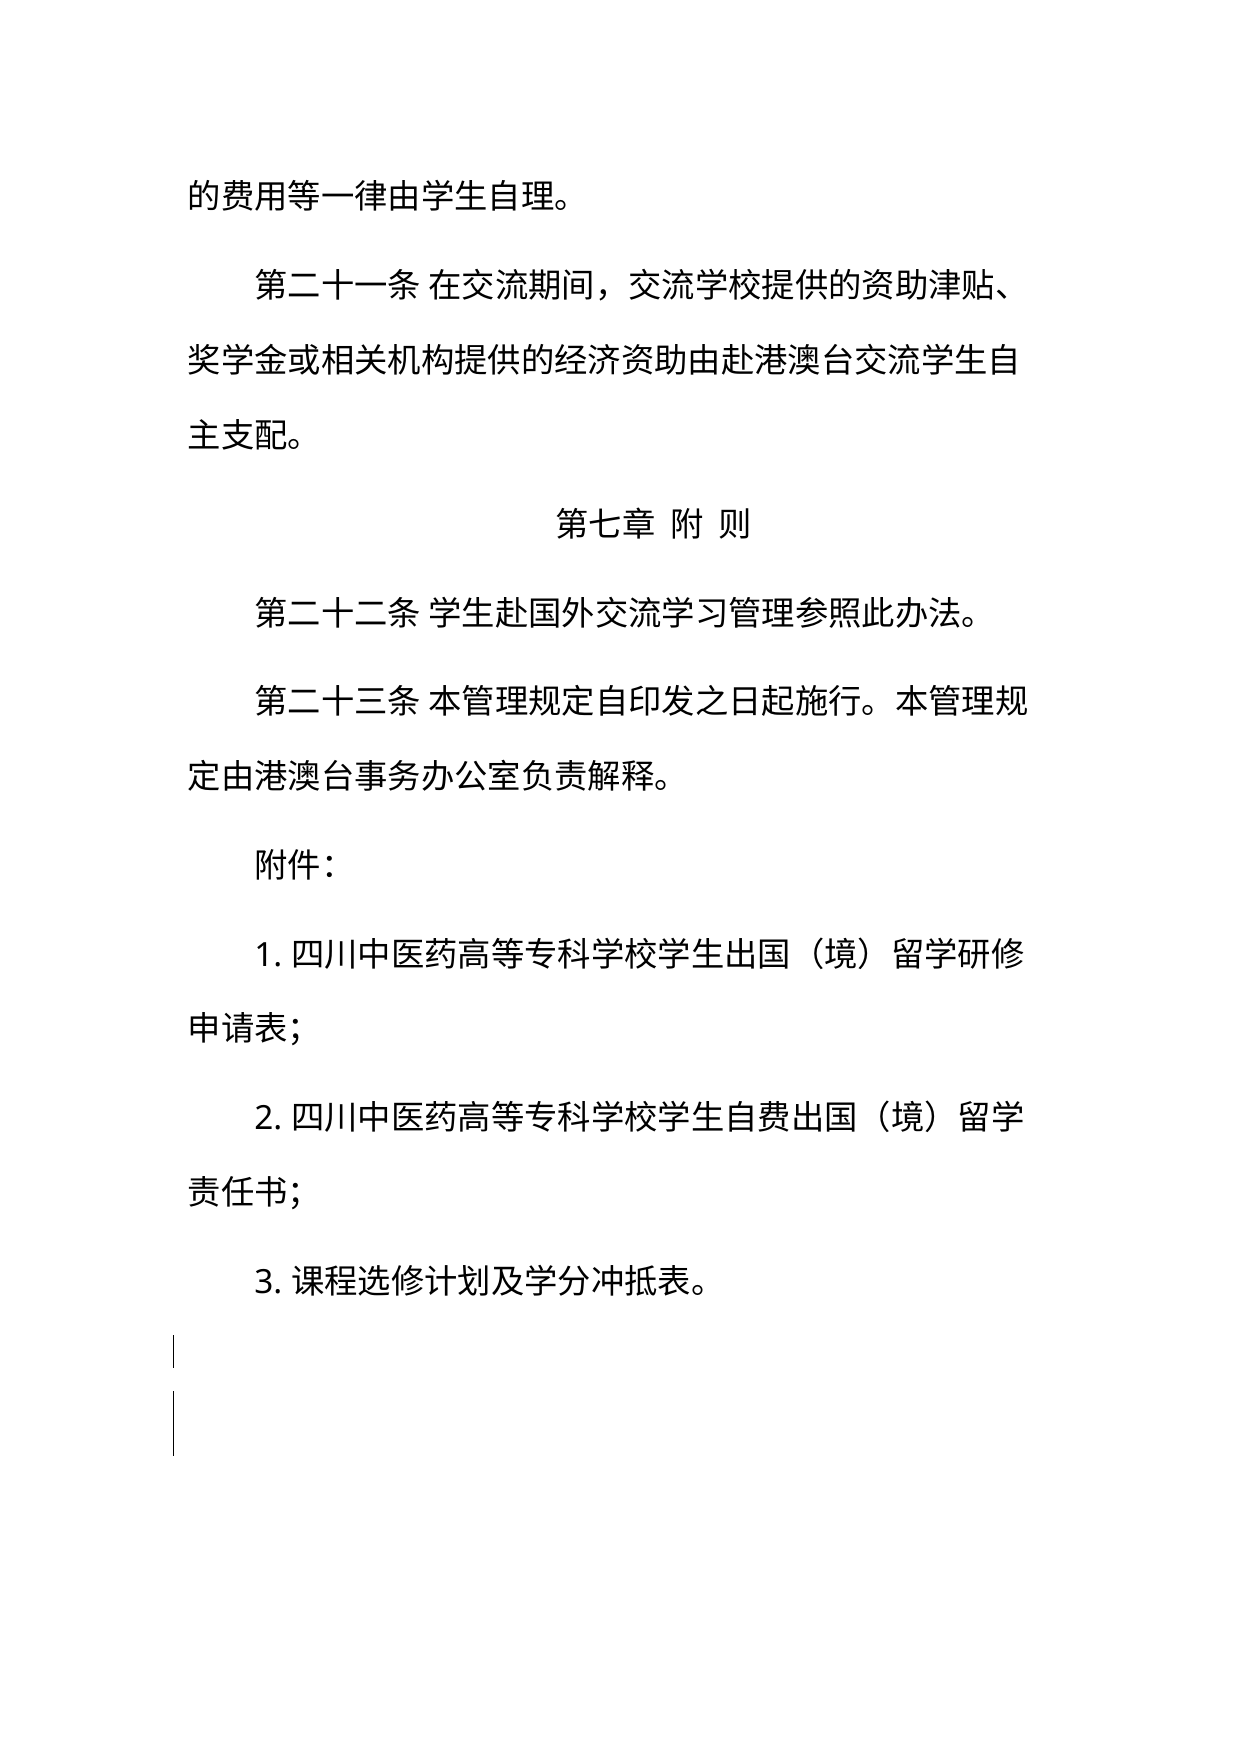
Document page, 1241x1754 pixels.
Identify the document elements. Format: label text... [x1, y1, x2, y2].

text 附件： [187, 830, 1053, 895]
text 1. 四川中医药高等专科学校学生出国（境）留学研修申请表； [187, 919, 1053, 1059]
text 3. 课程选修计划及学分冲抵表。 [187, 1246, 1053, 1311]
text 第二十一条 在交流期间，交流学校提供的资助津贴、奖学金或相关机构提供的经济资助由赴港澳台交流学生自主支配。 [187, 251, 1053, 465]
text 第二十三条 本管理规定自印发之日起施行。本管理规定由港澳台事务办公室负责解释。 [187, 667, 1053, 806]
text 第七章 附 则 [187, 489, 1053, 554]
text 第二十二条 学生赴国外交流学习管理参照此办法。 [187, 578, 1053, 643]
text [187, 162, 1053, 227]
text 2. 四川中医药高等专科学校学生自费出国（境）留学责任书； [187, 1083, 1053, 1222]
